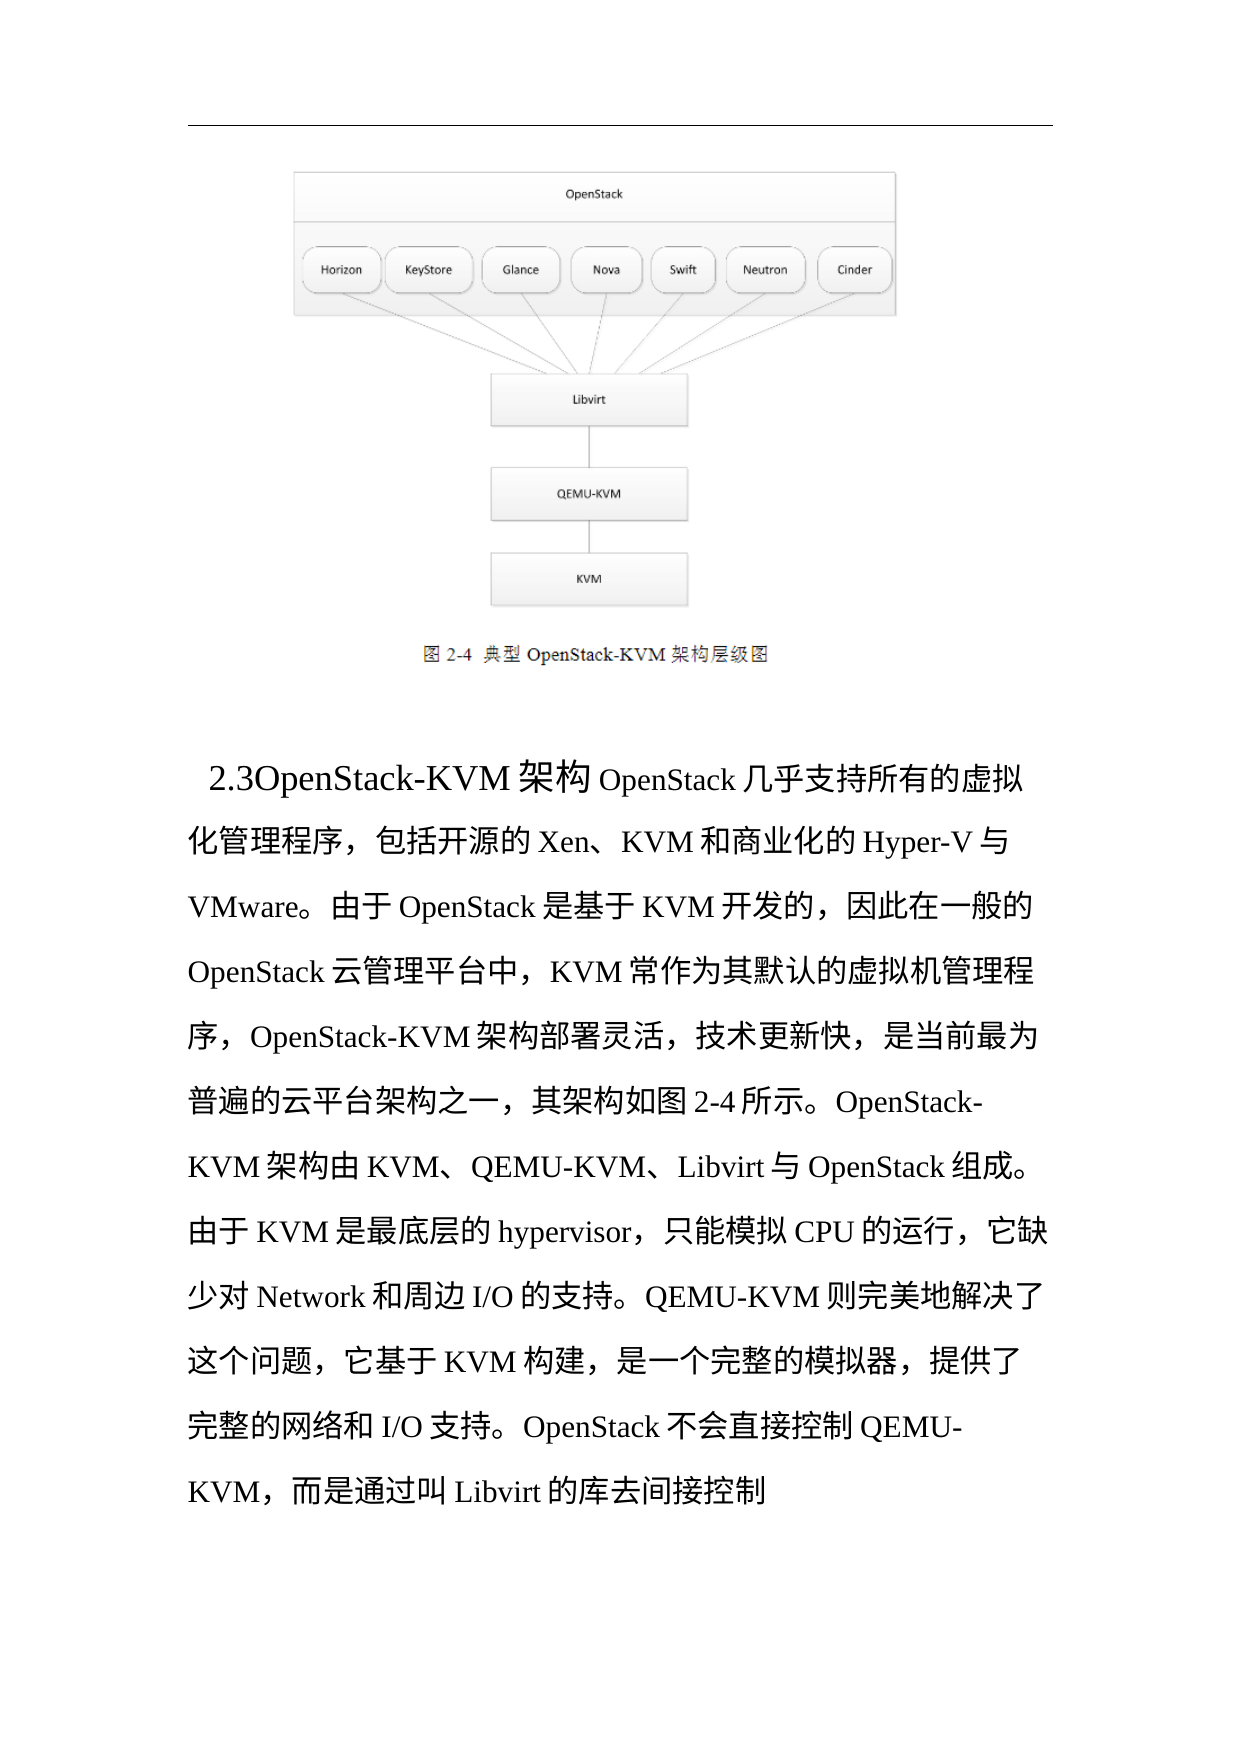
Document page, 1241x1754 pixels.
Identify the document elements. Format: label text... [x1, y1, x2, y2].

picture [208, 156, 1074, 690]
text 2.3OpenStack-KVM架构OpenStack几乎支持所有的虚拟化管理程序，包括开源的Xen、KVM和商业化的Hyper-V与VMware。由于OpenStack是基于KVM开发的，因此在一般的OpenStack云管理平台中，KVM常作为其默认的虚拟机管理程序，OpenStack-KVM架构部署灵活，技术更新快，是当前最为普遍的云平台架构之一，其架构如图2-4所示。OpenStack-KVM架构由KVM、QEMU-KVM、Libvirt与OpenStack组成。由于KVM是最底层的hypervisor，只能模拟CPU的运行，它缺少对Network和周边I/O的支持。QEMU-KVM则完美地解决了这个问题，它基于KVM构建，是一个完整的模拟器，提供了完整的网络和I/O支持。OpenStack不会直接控制QEMU-KVM，而是通过叫Libvirt的库去间接控制 [187, 742, 1053, 1522]
